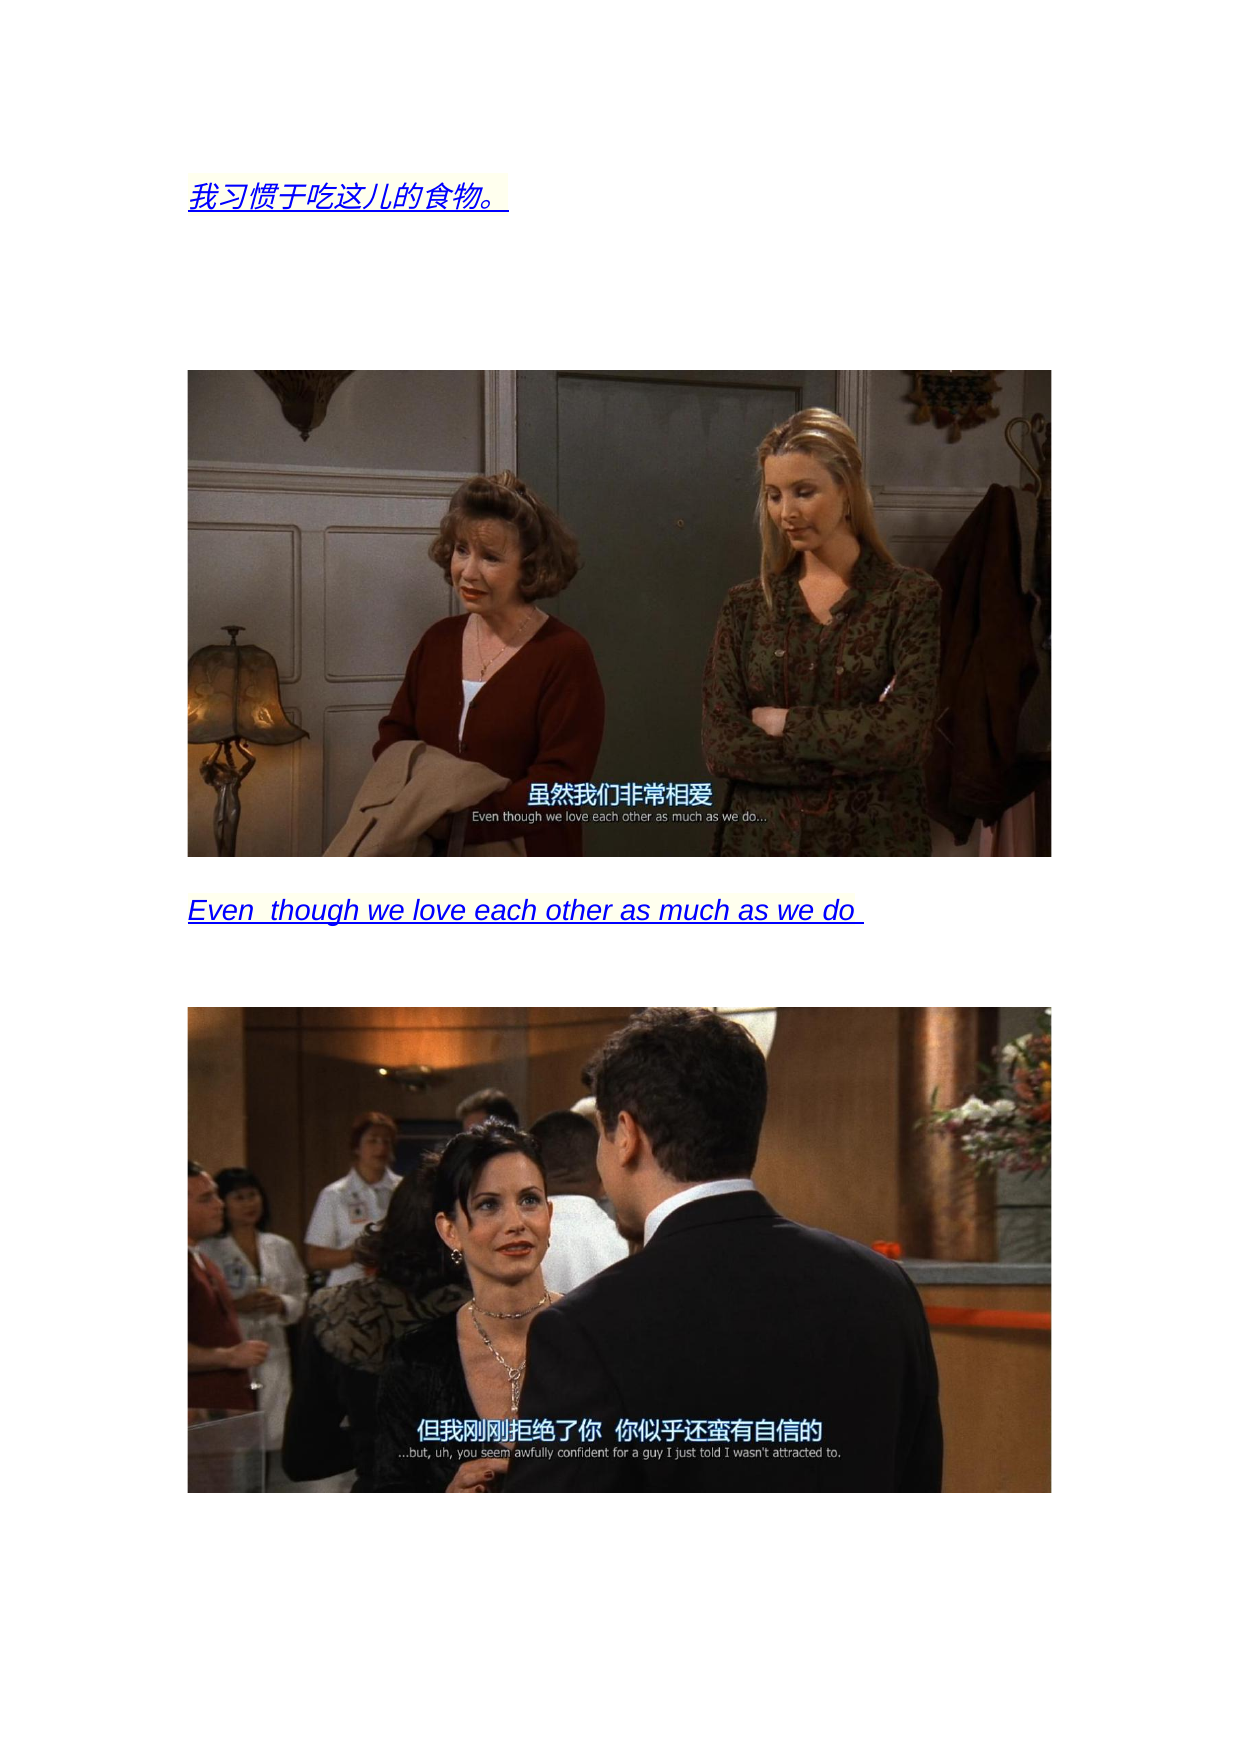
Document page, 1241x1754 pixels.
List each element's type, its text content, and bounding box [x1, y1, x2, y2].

list 我习惯于吃这儿的食物。 [187, 162, 1053, 227]
picture [187, 1007, 1052, 1493]
picture [187, 370, 1052, 857]
